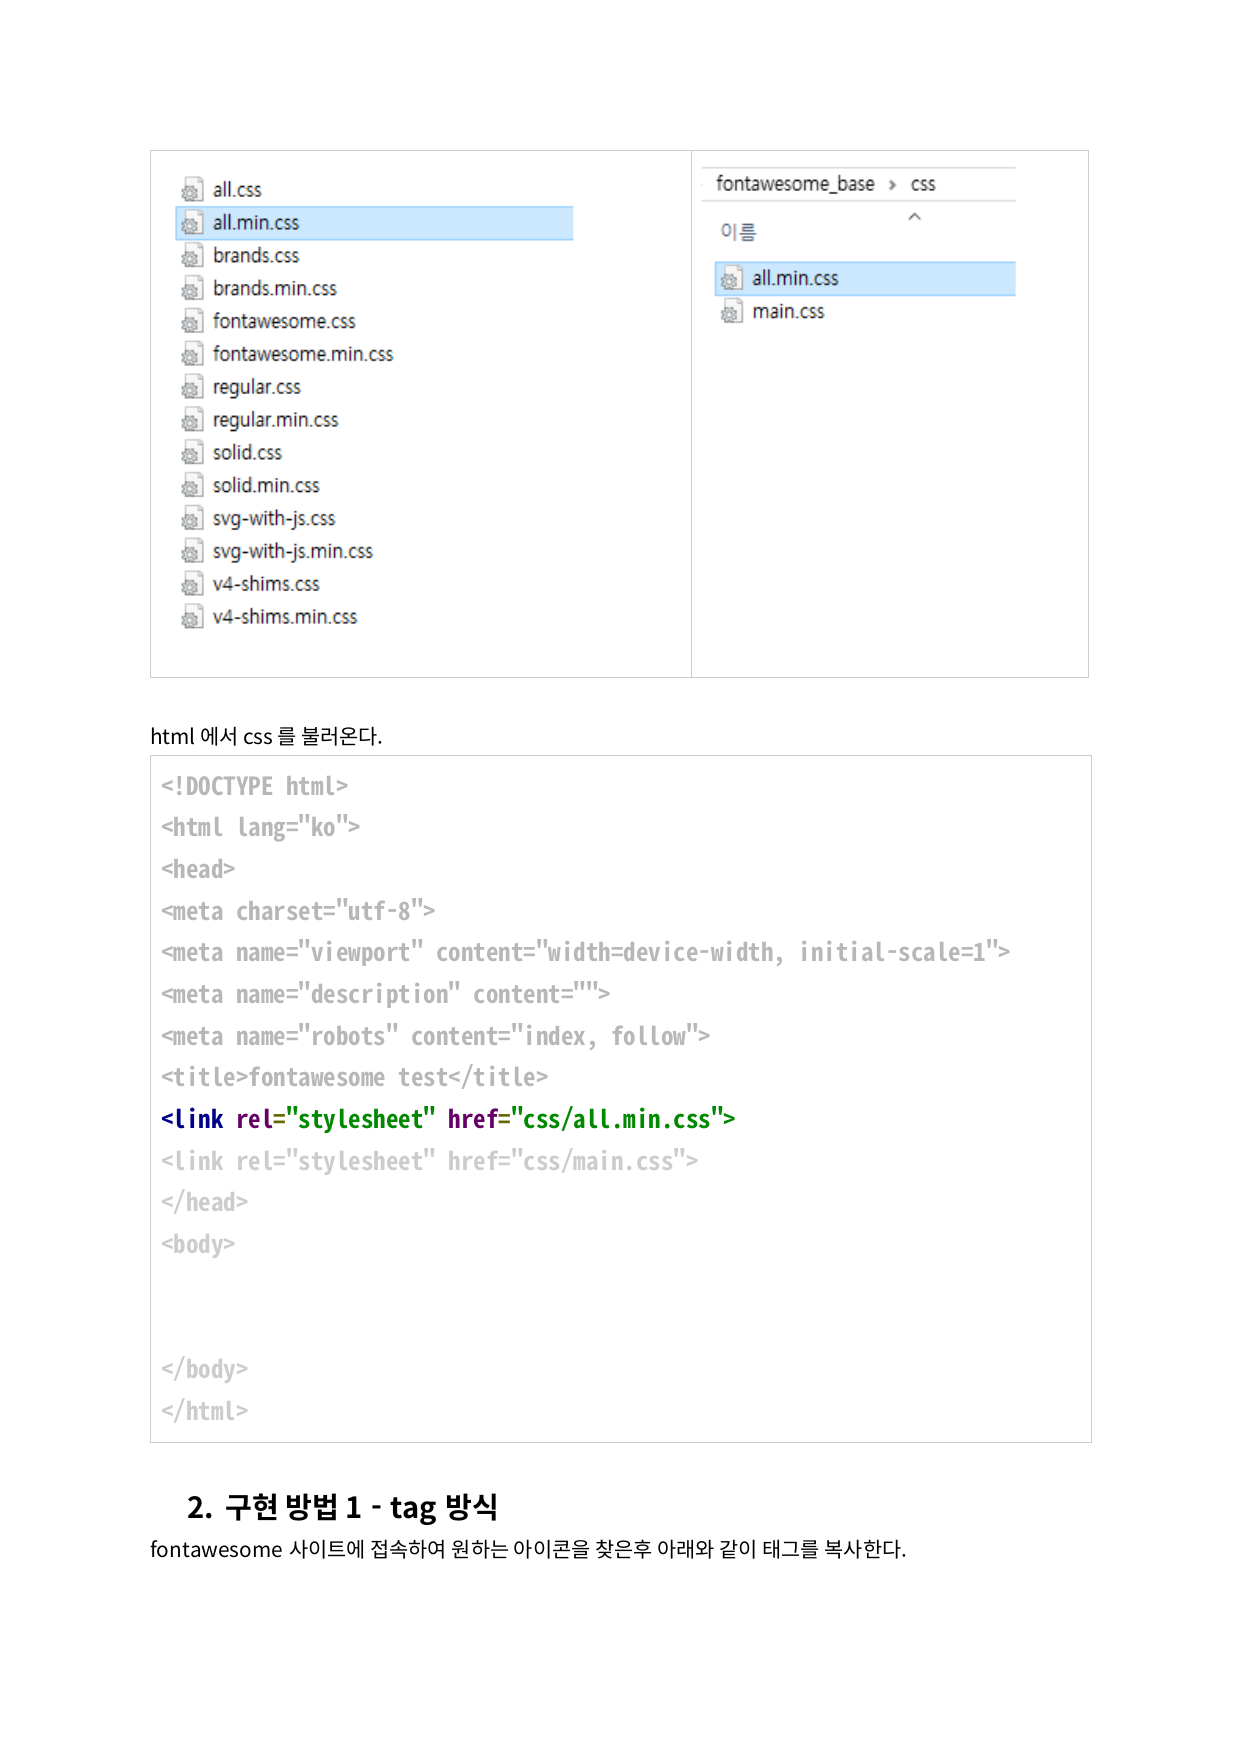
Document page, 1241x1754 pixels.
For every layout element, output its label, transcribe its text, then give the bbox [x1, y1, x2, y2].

table_header [151, 151, 691, 677]
list 구현 방법 1 - tag 방식 [187, 1484, 1090, 1527]
text fontawesome 사이트에 접속하여 원하는 아이콘을 찾은후 아래와 같이 태그를 복사한다. [150, 1533, 1090, 1563]
text html에서 css를 불러온다. [150, 720, 1090, 750]
picture [161, 161, 574, 663]
picture [701, 161, 1016, 342]
table_header [692, 151, 1088, 677]
table_header <!DOCTYPE html> <html lang="ko"> <head> <meta charset="utf-8"> <meta name="viewport" content="width=device-width, initial-scale=1"> <meta name="description" content=""> <meta name="robots" content="index, follow"> <title>fontawesome test</title> <link rel="stylesheet" href="css/all.min.css"> <link rel="stylesheet" href="css/main.css"> </head> <body> </body> </html> [151, 756, 1091, 1442]
